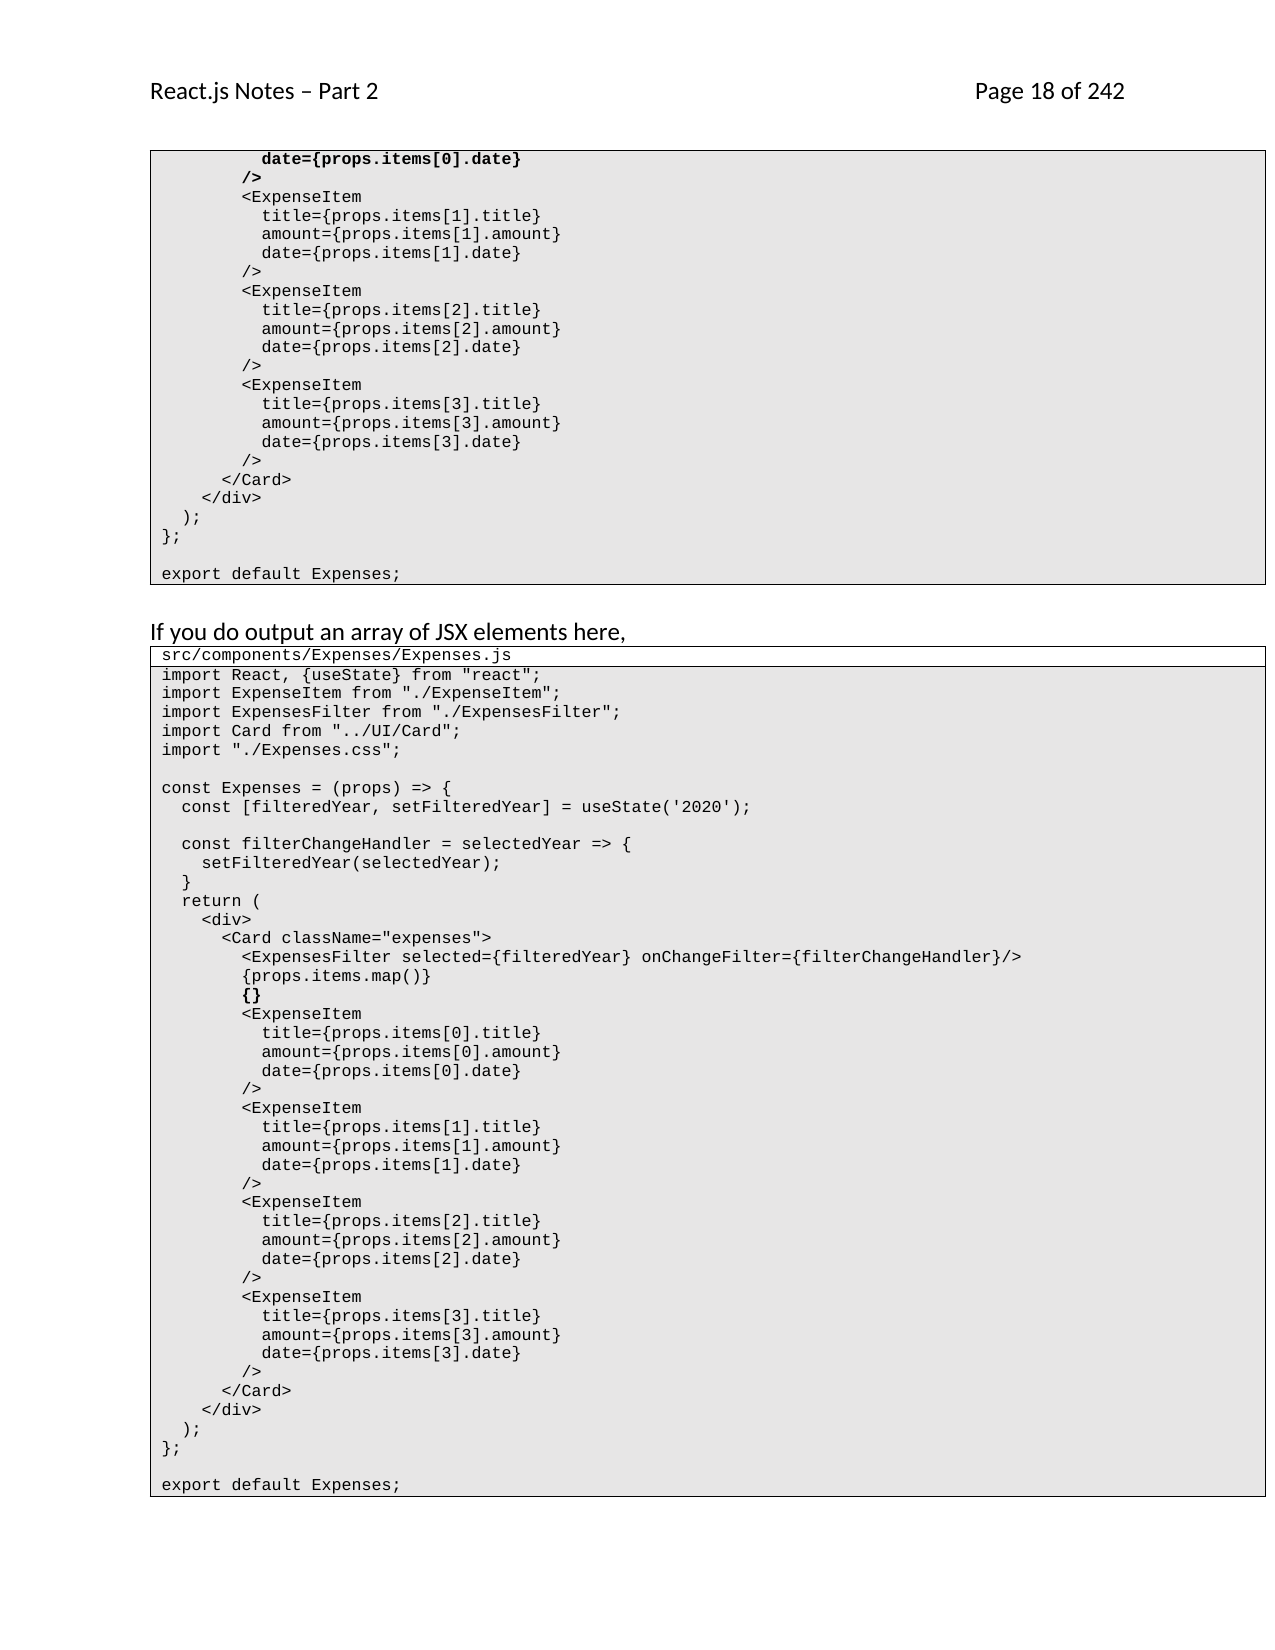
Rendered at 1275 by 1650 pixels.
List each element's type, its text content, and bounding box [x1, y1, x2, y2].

table_header src/components/Expenses/Expenses.js [151, 647, 1265, 666]
text If you do output an array of JSX elements here, [150, 616, 1125, 646]
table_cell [151, 151, 1265, 584]
table_cell import React, {useState} from "react"; import ExpenseItem from "./ExpenseItem"; import ExpensesFilter from "./ExpensesFilter"; import Card from "../UI/Card"; import "./Expenses.css"; const Expenses = (props) => { const [filteredYear, setFilteredYear] = useState('2020'); const filterChangeHandler = selectedYear => { setFilteredYear(selectedYear); } return ( <div> <Card className="expenses"> <ExpensesFilter selected={filteredYear} onChangeFilter={filterChangeHandler}/> {props.items.map()} {} <ExpenseItem title={props.items[0].title} amount={props.items[0].amount} date={props.items[0].date} /> <ExpenseItem title={props.items[1].title} amount={props.items[1].amount} date={props.items[1].date} /> <ExpenseItem title={props.items[2].title} amount={props.items[2].amount} date={props.items[2].date} /> <ExpenseItem title={props.items[3].title} amount={props.items[3].amount} date={props.items[3].date} /> </Card> </div> ); }; export default Expenses; [151, 667, 1265, 1496]
